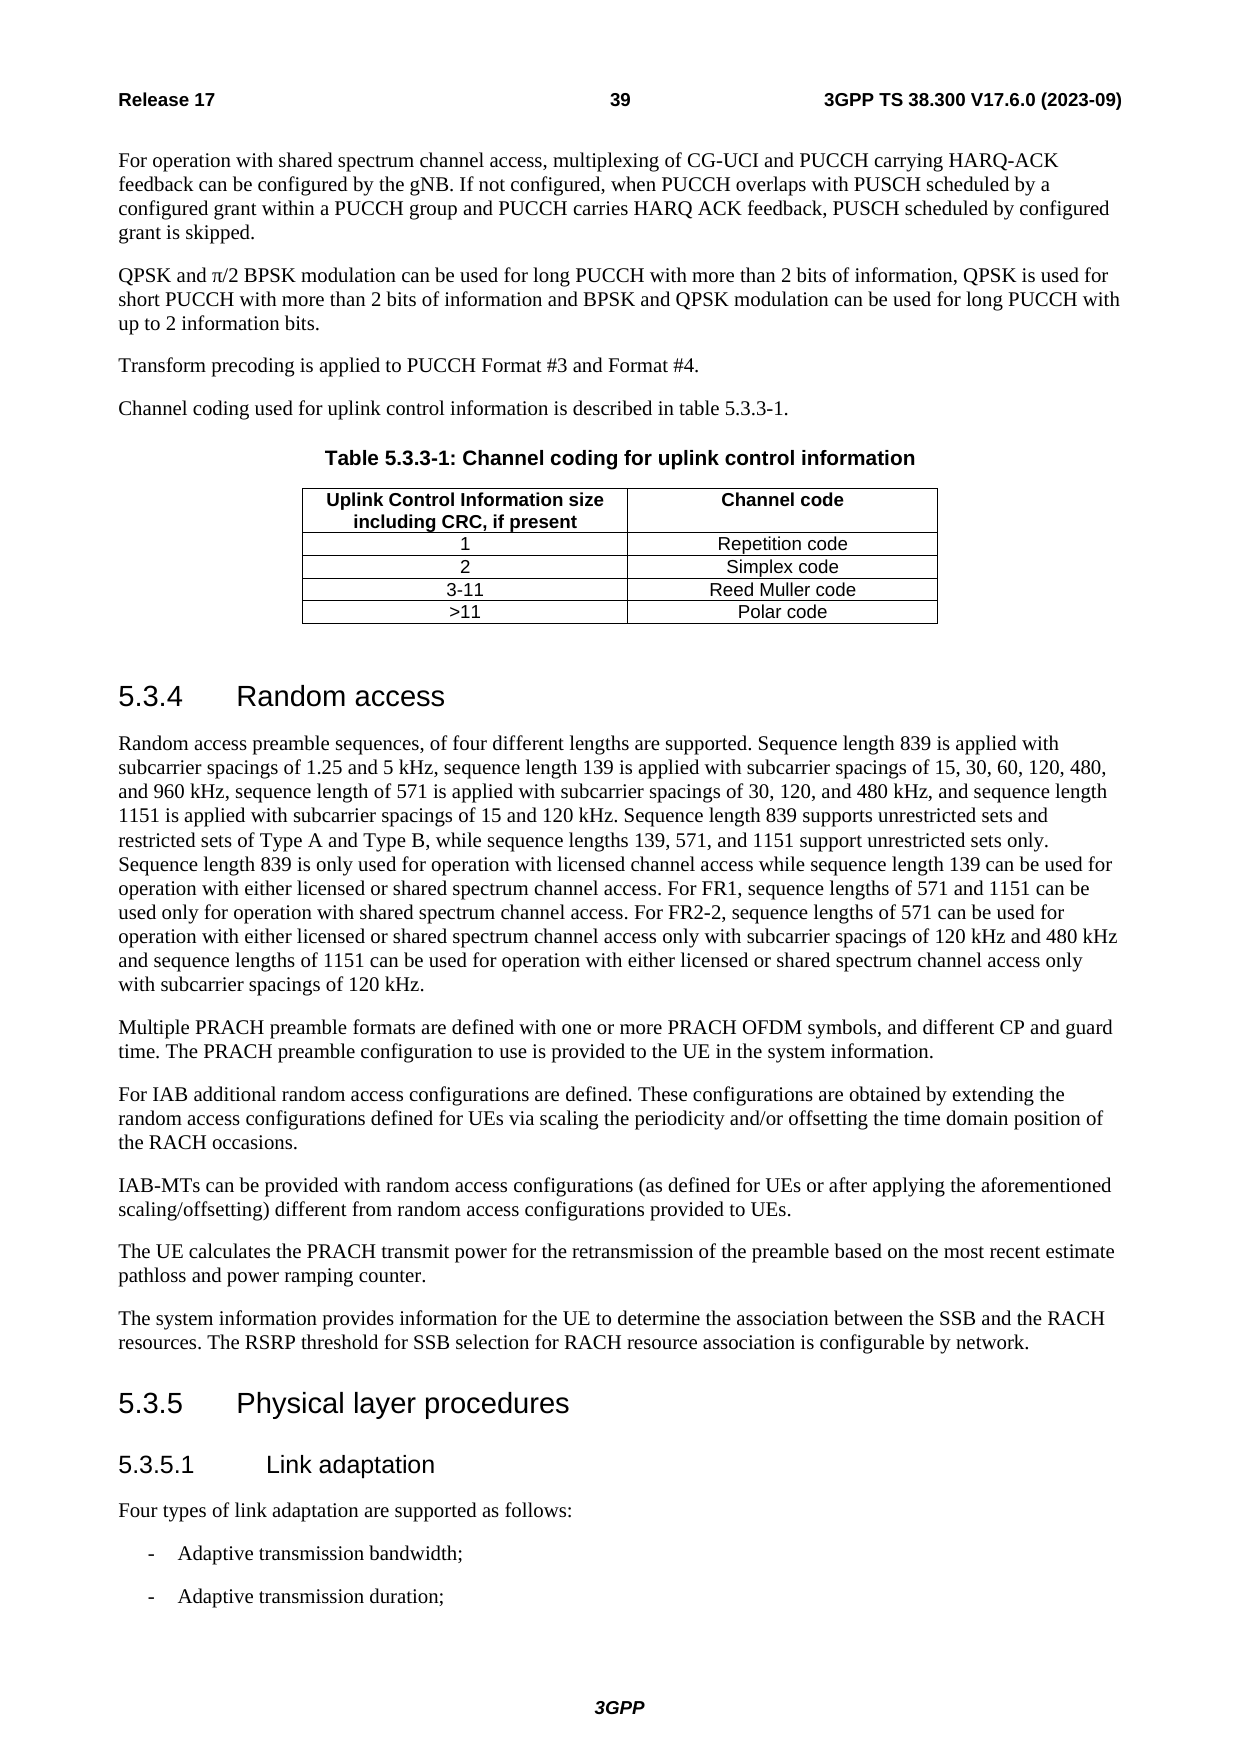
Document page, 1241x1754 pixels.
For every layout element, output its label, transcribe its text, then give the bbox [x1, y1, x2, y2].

subtitle 5.3.5 Physical layer procedures [118, 1386, 1122, 1419]
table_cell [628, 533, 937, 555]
text Multiple PRACH preamble formats are defined with one or more PRACH OFDM symbols, and different CP and guard time. The PRACH preamble configuration to use is provided to the UE in the system information. [118, 1015, 1122, 1063]
text Random access preamble sequences, of four different lengths are supported. Sequence length 839 is applied with subcarrier spacings of 1.25 and 5 kHz, sequence length 139 is applied with subcarrier spacings of 15, 30, 60, 120, 480, and 960 kHz, sequence length of 571 is applied with subcarrier spacings of 30, 120, and 480 kHz, and sequence length 1151 is applied with subcarrier spacings of 15 and 120 kHz. Sequence length 839 supports unrestricted sets and restricted sets of Type A and Type B, while sequence lengths 139, 571, and 1151 support unrestricted sets only. Sequence length 839 is only used for operation with licensed channel access while sequence length 139 can be used for operation with either licensed or shared spectrum channel access. For FR1, sequence lengths of 571 and 1151 can be used only for operation with shared spectrum channel access. For FR2-2, sequence lengths of 571 can be used for operation with either licensed or shared spectrum channel access only with subcarrier spacings of 120 kHz and 480 kHz and sequence lengths of 1151 can be used for operation with either licensed or shared spectrum channel access only with subcarrier spacings of 120 kHz. [118, 731, 1122, 996]
text - Adaptive transmission duration; [148, 1583, 1122, 1608]
text Table 5.3.3-1: Channel coding for uplink control information [118, 445, 1122, 469]
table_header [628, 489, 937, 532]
text Transform precoding is applied to PUCCH Format #3 and Format #4. [118, 353, 1122, 377]
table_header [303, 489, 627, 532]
text QPSK and π/2 BPSK modulation can be used for long PUCCH with more than 2 bits of information, QPSK is used for short PUCCH with more than 2 bits of information and BPSK and QPSK modulation can be used for long PUCCH with up to 2 information bits. [118, 262, 1122, 335]
text IAB-MTs can be provided with random access configurations (as defined for UEs or after applying the aforementioned scaling/offsetting) different from random access configurations provided to UEs. [118, 1172, 1122, 1221]
text The UE calculates the PRACH transmit power for the retransmission of the preamble based on the most recent estimate pathloss and power ramping counter. [118, 1239, 1122, 1287]
text For operation with shared spectrum channel access, multiplexing of CG-UCI and PUCCH carrying HARQ-ACK feedback can be configured by the gNB. If not configured, when PUCCH overlaps with PUSCH scheduled by a configured grant within a PUCCH group and PUCCH carries HARQ ACK feedback, PUSCH scheduled by configured grant is skipped. [118, 147, 1122, 244]
text Four types of link adaptation are supported as follows: [118, 1498, 1122, 1522]
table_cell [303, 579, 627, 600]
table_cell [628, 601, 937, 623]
text For IAB additional random access configurations are defined. These configurations are obtained by extending the random access configurations defined for UEs via scaling the periodicity and/or offsetting the time domain position of the RACH occasions. [118, 1082, 1122, 1154]
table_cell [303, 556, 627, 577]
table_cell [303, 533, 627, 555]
text The system information provides information for the UE to determine the association between the SSB and the RACH resources. The RSRP threshold for SSB selection for RACH resource association is configurable by network. [118, 1306, 1122, 1354]
text - Adaptive transmission bandwidth; [148, 1541, 1122, 1565]
text Channel coding used for uplink control information is described in table 5.3.3-1. [118, 396, 1122, 420]
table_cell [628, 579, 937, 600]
subtitle 5.3.4 Random access [118, 679, 1122, 712]
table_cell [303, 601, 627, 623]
subtitle 5.3.5.1 Link adaptation [118, 1450, 1122, 1479]
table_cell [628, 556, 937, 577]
